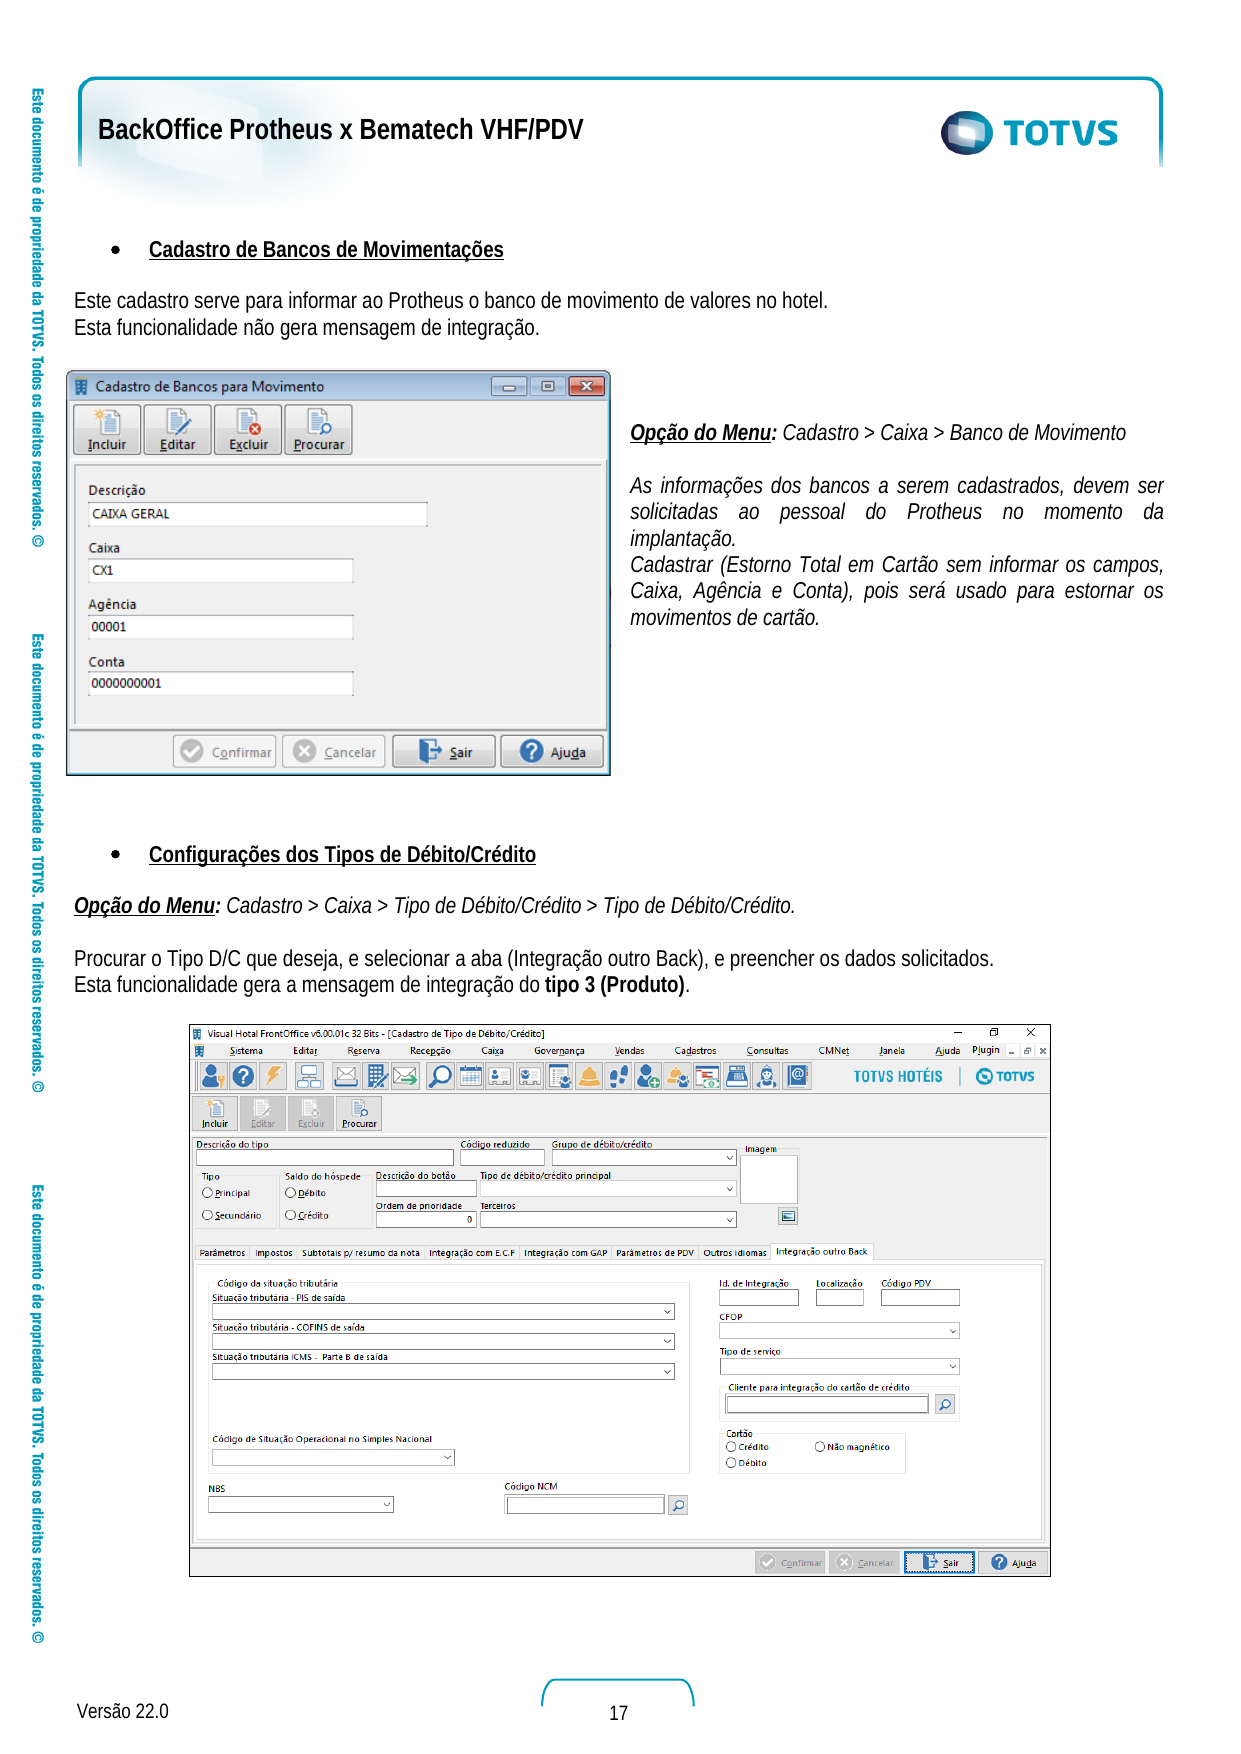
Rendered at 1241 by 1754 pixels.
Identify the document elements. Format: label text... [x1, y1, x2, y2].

text Este cadastro serve para informar ao Protheus o banco de movimento de valores no hotel. [74, 287, 1166, 314]
picture [190, 1025, 1050, 1576]
text As informações dos bancos a serem cadastrados, devem ser solicitadas ao pessoal do Protheus no momento da implantação. [612, 472, 1166, 551]
text Esta funcionalidade não gera mensagem de integração. [74, 314, 1166, 340]
text Opção do Menu: Cadastro > Caixa > Tipo de Débito/Crédito > Tipo de Débito/Crédito. [74, 892, 1166, 918]
picture [65, 368, 612, 776]
list Configurações dos Tipos de Débito/Crédito [111, 841, 1166, 867]
list Cadastro de Bancos de Movimentações [111, 236, 1166, 263]
picture [17, 14, 58, 1746]
text Cadastrar (Estorno Total em Cartão sem informar os campos, Caixa, Agência e Conta), pois será usado para estornar os movimentos de cartão. [612, 551, 1166, 630]
text Procurar o Tipo D/C que deseja, e selecionar a aba (Integração outro Back), e preencher os dados solicitados. [74, 944, 1166, 971]
text Opção do Menu: Cadastro > Caixa > Banco de Movimento [612, 419, 1166, 446]
picture [75, 73, 1167, 231]
text Esta funcionalidade gera a mensagem de integração do tipo 3 (Produto). [74, 971, 1166, 997]
